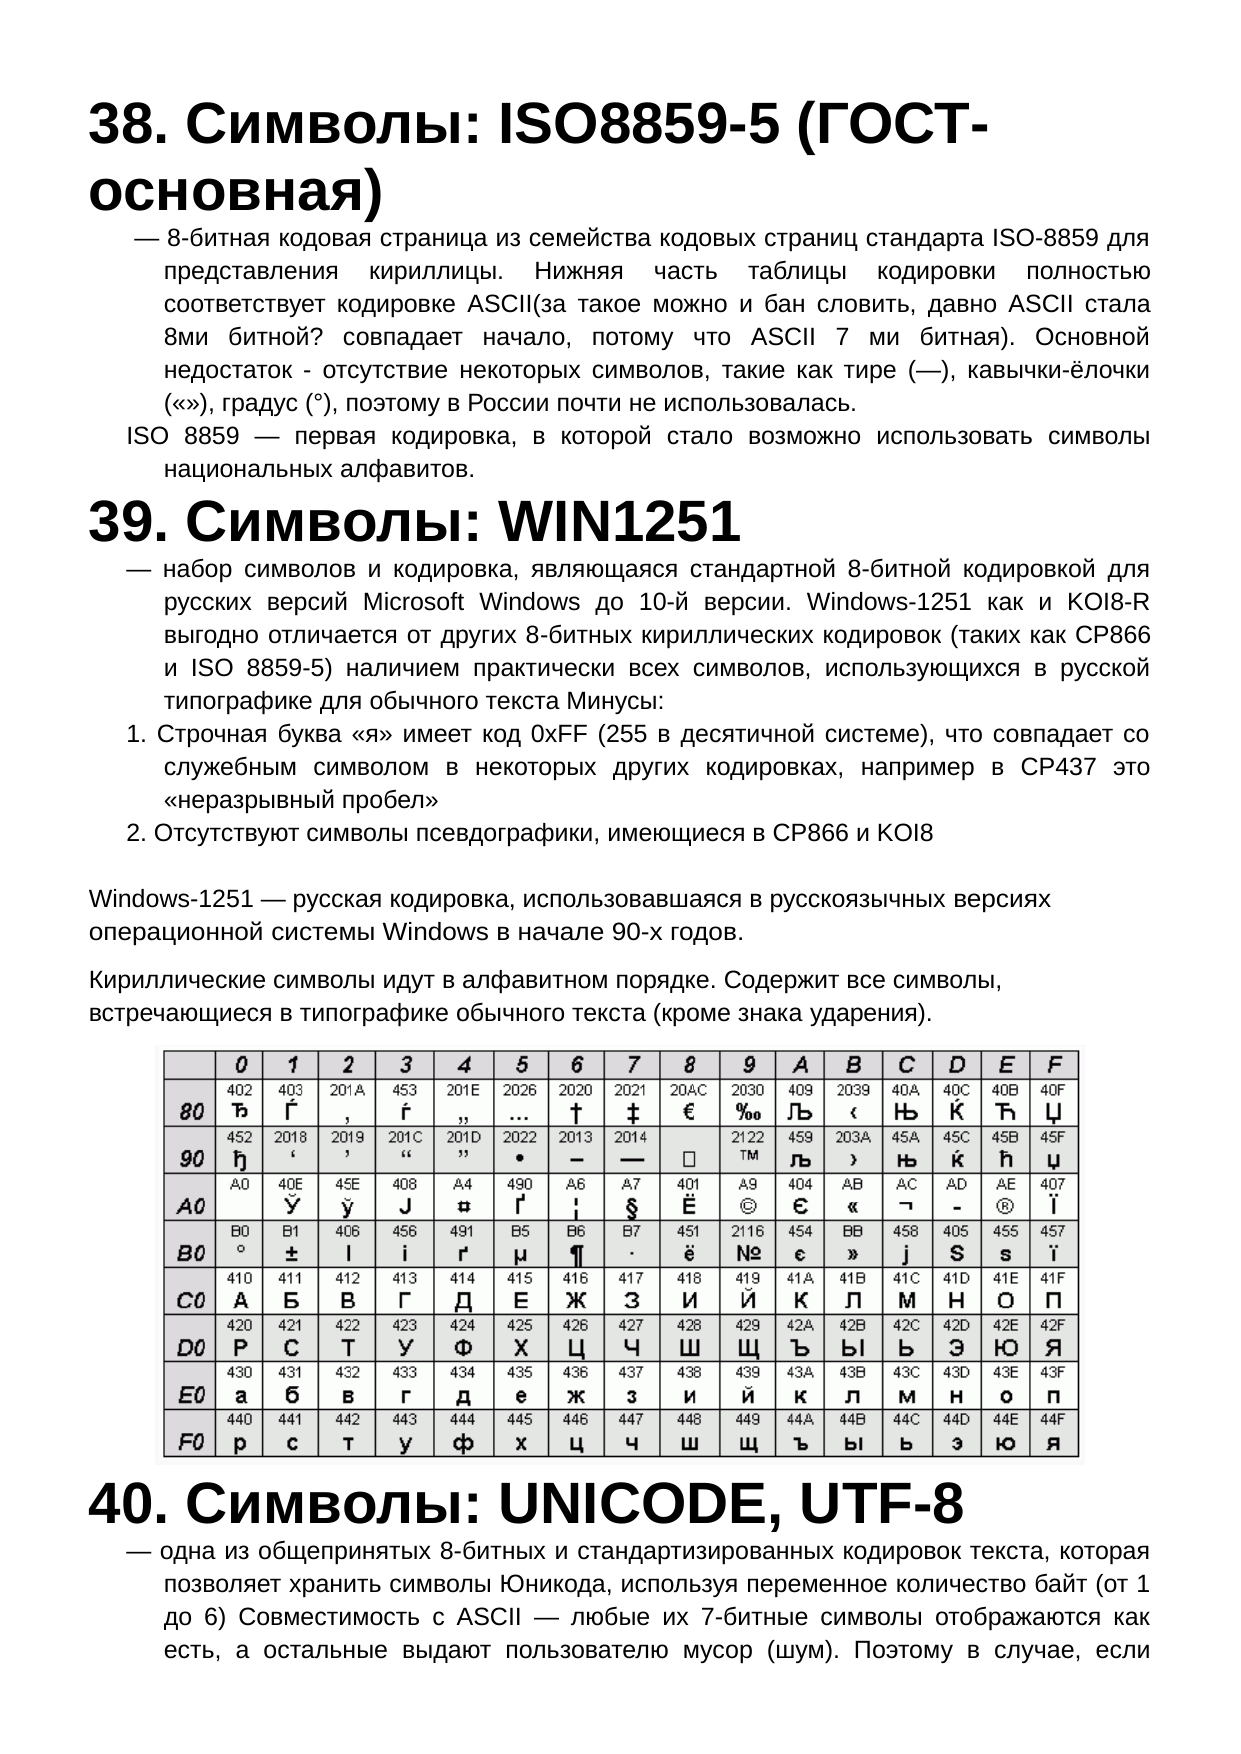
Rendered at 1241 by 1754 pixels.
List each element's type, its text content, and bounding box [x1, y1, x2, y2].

title 38. Символы: ISO8859-5 (ГОСТ-основная) [88, 88, 1152, 223]
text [126, 1536, 1152, 1663]
text Windows-1251 — русская кодировка, использовавшаяся в русскоязычных версиях операционной системы Windows в начале 90-х годов. [88, 884, 1152, 946]
text — 8-битная кодовая страница из семейства кодовых страниц стандарта ISO-8859 для представления кириллицы. Нижняя часть таблицы кодировки полностью соответствует кодировке ASCII(за такое можно и бан словить, давно ASCII стала 8ми битной? совпадает начало, потому что ASCII 7 ми битная). Основной недостаток - отсутствие некоторых символов, такие как тире (—), кавычки-ёлочки («»), градус (°), поэтому в России почти не использовалась. [126, 223, 1152, 417]
text ISO 8859 — первая кодировка, в которой стало возможно использовать символы национальных алфавитов. [126, 421, 1152, 483]
title 39. Символы: WIN1251 [88, 487, 1152, 554]
picture [155, 1045, 1085, 1465]
text — набор символов и кодировка, являющаяся стандартной 8-битной кодировкой для русских версий Microsoft Windows до 10-й версии. Windows-1251 как и KOI8-R выгодно отличается от других 8-битных кириллических кодировок (таких как CP866 и ISO 8859-5) наличием практически всех символов, использующихся в русской типографике для обычного текста Минусы: [126, 554, 1152, 715]
text 2. Отсутствуют символы псевдографики, имеющиеся в CP866 и KOI8 [126, 818, 1152, 847]
text Кириллические символы идут в алфавитном порядке. Содержит все символы, встречающиеся в типографике обычного текста (кроме знака ударения). [88, 965, 1152, 1027]
text 1. Строчная буква «я» имеет код 0xFF (255 в десятичной системе), что совпадает со служебным символом в некоторых других кодировках, например в СР437 это «неразрывный пробел» [126, 719, 1152, 814]
